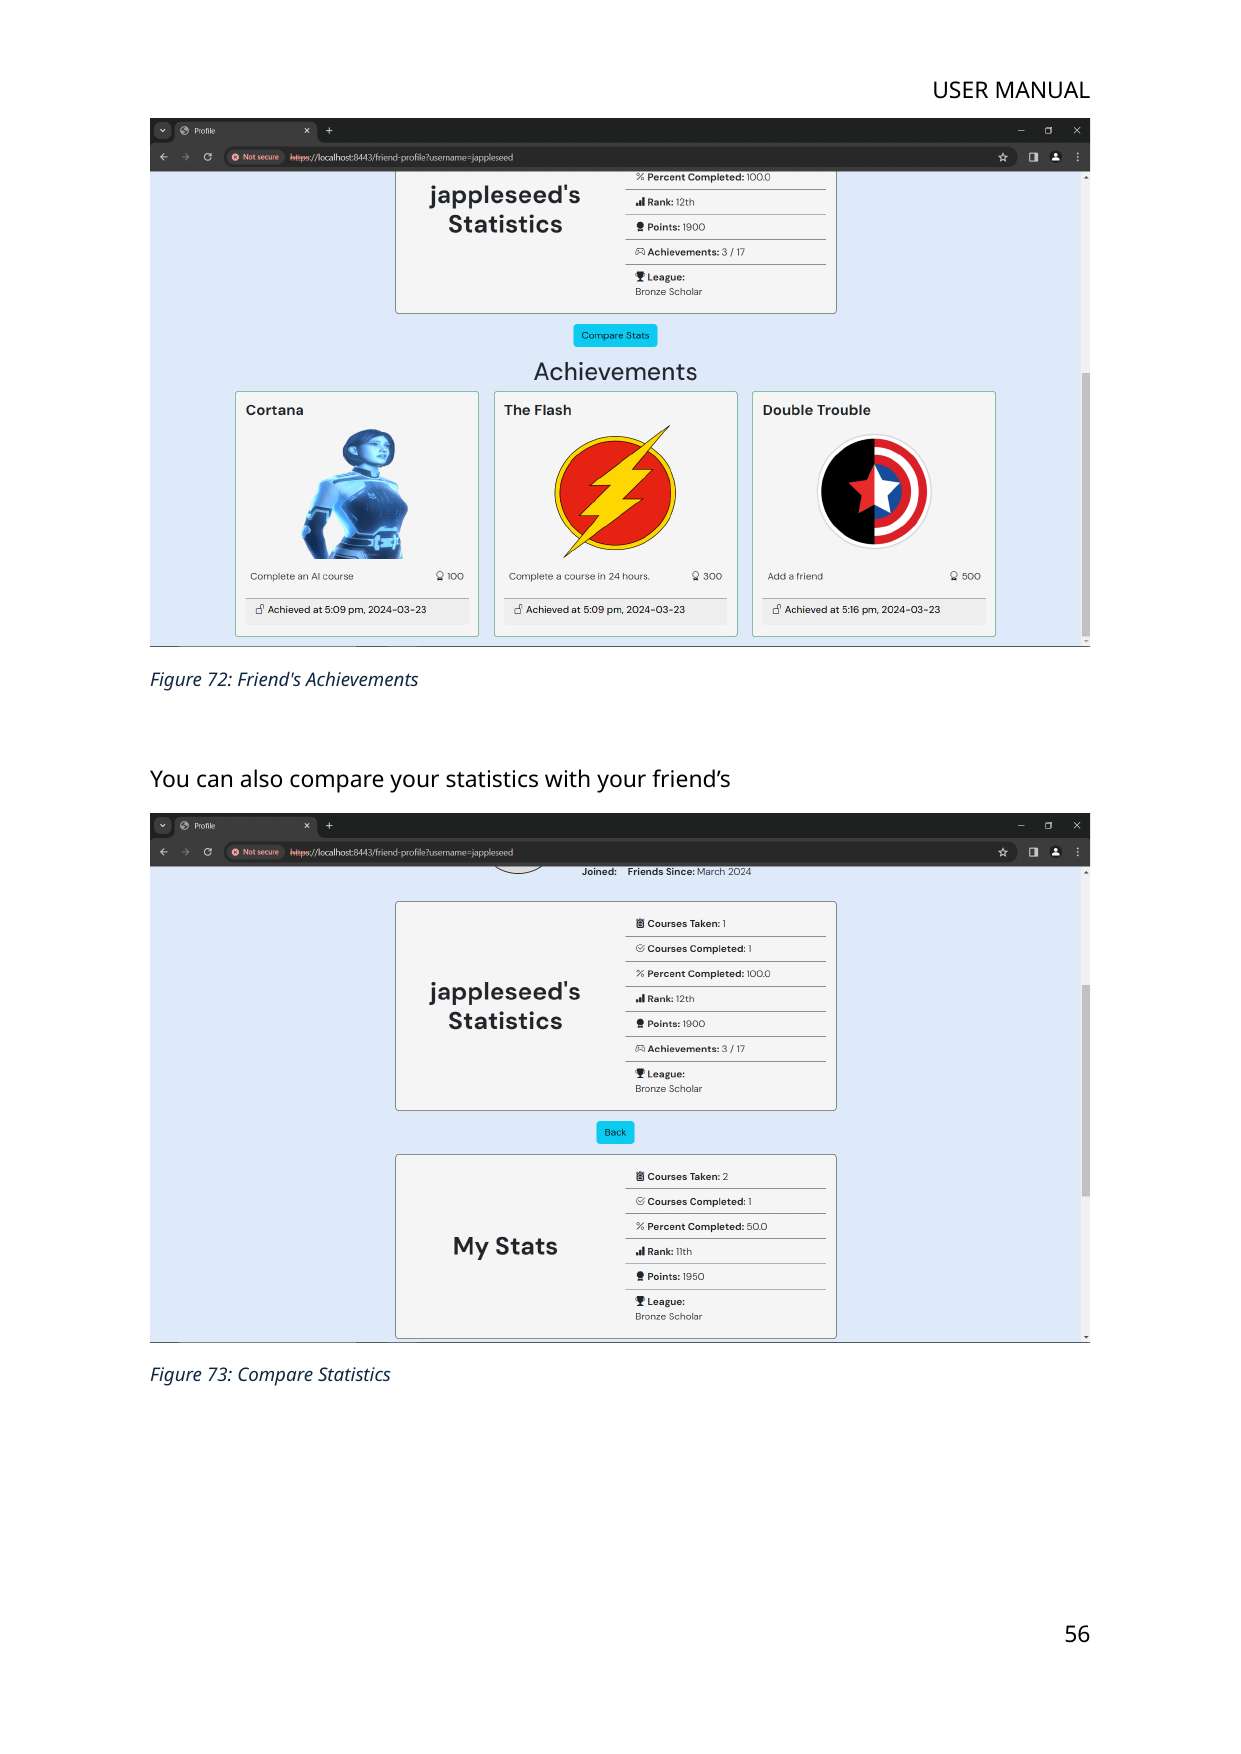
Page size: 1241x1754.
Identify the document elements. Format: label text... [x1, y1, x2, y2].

text Figure 73: Compare Statistics [150, 1361, 1090, 1387]
text You can also compare your statistics with your friend’s [150, 763, 1090, 794]
picture [150, 118, 1091, 647]
text Figure 72: Friend's Achievements [150, 666, 1090, 692]
picture [150, 813, 1091, 1343]
